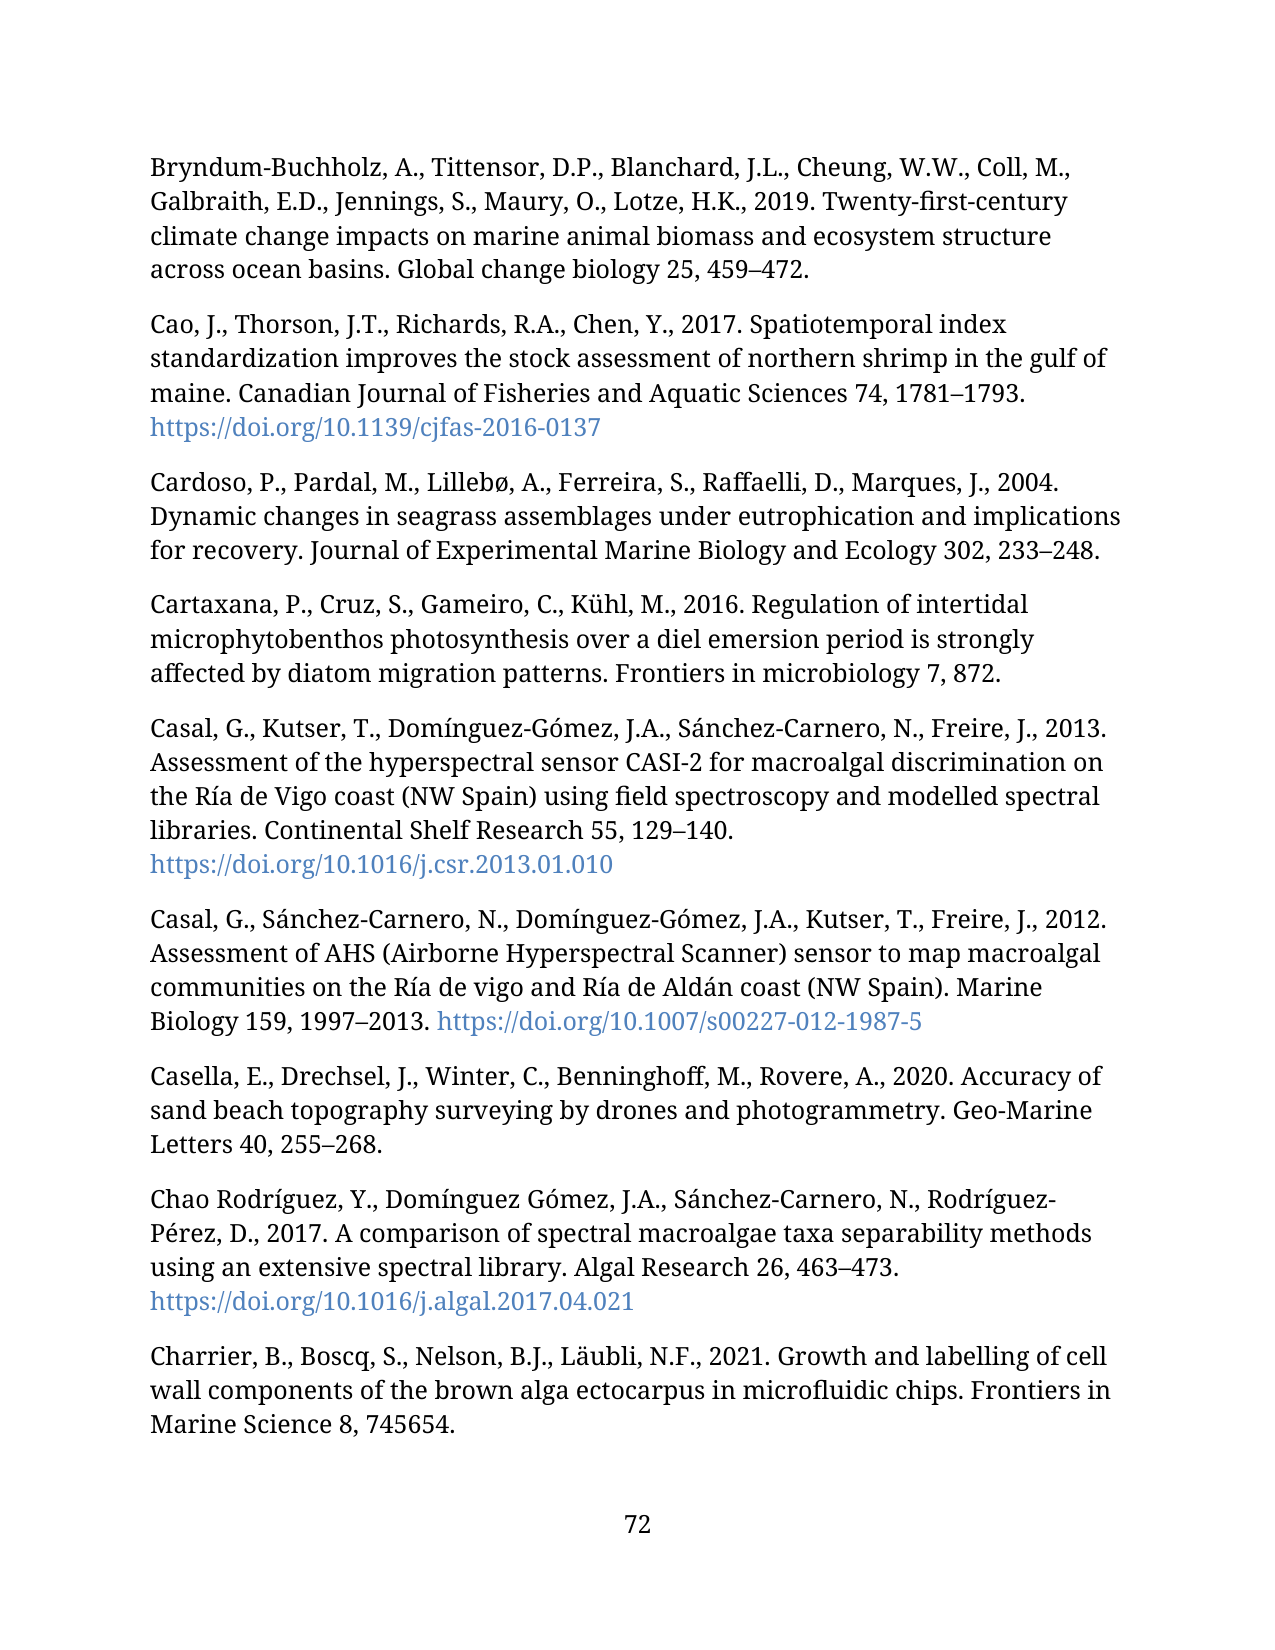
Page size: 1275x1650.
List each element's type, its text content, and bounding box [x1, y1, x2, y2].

text Casella, E., Drechsel, J., Winter, C., Benninghoff, M., Rovere, A., 2020. Accuracy of sand beach topography surveying by drones and photogrammetry. Geo-Marine Letters 40, 255–268. [150, 1058, 1125, 1161]
text Casal, G., Sánchez-Carnero, N., Domínguez-Gómez, J.A., Kutser, T., Freire, J., 2012. Assessment of AHS (Airborne Hyperspectral Scanner) sensor to map macroalgal communities on the Ría de vigo and Ría de Aldán coast (NW Spain). Marine Biology 159, 1997–2013. https://doi.org/10.1007/s00227-012-1987-5 [150, 901, 1125, 1038]
text Charrier, B., Boscq, S., Nelson, B.J., Läubli, N.F., 2021. Growth and labelling of cell wall components of the brown alga ectocarpus in microfluidic chips. Frontiers in Marine Science 8, 745654. [150, 1338, 1125, 1441]
text Cardoso, P., Pardal, M., Lillebø, A., Ferreira, S., Raffaelli, D., Marques, J., 2004. Dynamic changes in seagrass assemblages under eutrophication and implications for recovery. Journal of Experimental Marine Biology and Ecology 302, 233–248. [150, 464, 1125, 566]
text Bryndum-Buchholz, A., Tittensor, D.P., Blanchard, J.L., Cheung, W.W., Coll, M., Galbraith, E.D., Jennings, S., Maury, O., Lotze, H.K., 2019. Twenty-first-century climate change impacts on marine animal biomass and ecosystem structure across ocean basins. Global change biology 25, 459–472. [150, 150, 1125, 286]
text Cao, J., Thorson, J.T., Richards, R.A., Chen, Y., 2017. Spatiotemporal index standardization improves the stock assessment of northern shrimp in the gulf of maine. Canadian Journal of Fisheries and Aquatic Sciences 74, 1781–1793. https://doi.org/10.1139/cjfas-2016-0137 [150, 307, 1125, 443]
text Casal, G., Kutser, T., Domínguez-Gómez, J.A., Sánchez-Carnero, N., Freire, J., 2013. Assessment of the hyperspectral sensor CASI-2 for macroalgal discrimination on the Ría de Vigo coast (NW Spain) using field spectroscopy and modelled spectral libraries. Continental Shelf Research 55, 129–140. https://doi.org/10.1016/j.csr.2013.01.010 [150, 710, 1125, 881]
text Cartaxana, P., Cruz, S., Gameiro, C., Kühl, M., 2016. Regulation of intertidal microphytobenthos photosynthesis over a diel emersion period is strongly affected by diatom migration patterns. Frontiers in microbiology 7, 872. [150, 587, 1125, 689]
text Chao Rodríguez, Y., Domínguez Gómez, J.A., Sánchez-Carnero, N., Rodríguez-Pérez, D., 2017. A comparison of spectral macroalgae taxa separability methods using an extensive spectral library. Algal Research 26, 463–473. https://doi.org/10.1016/j.algal.2017.04.021 [150, 1181, 1125, 1318]
